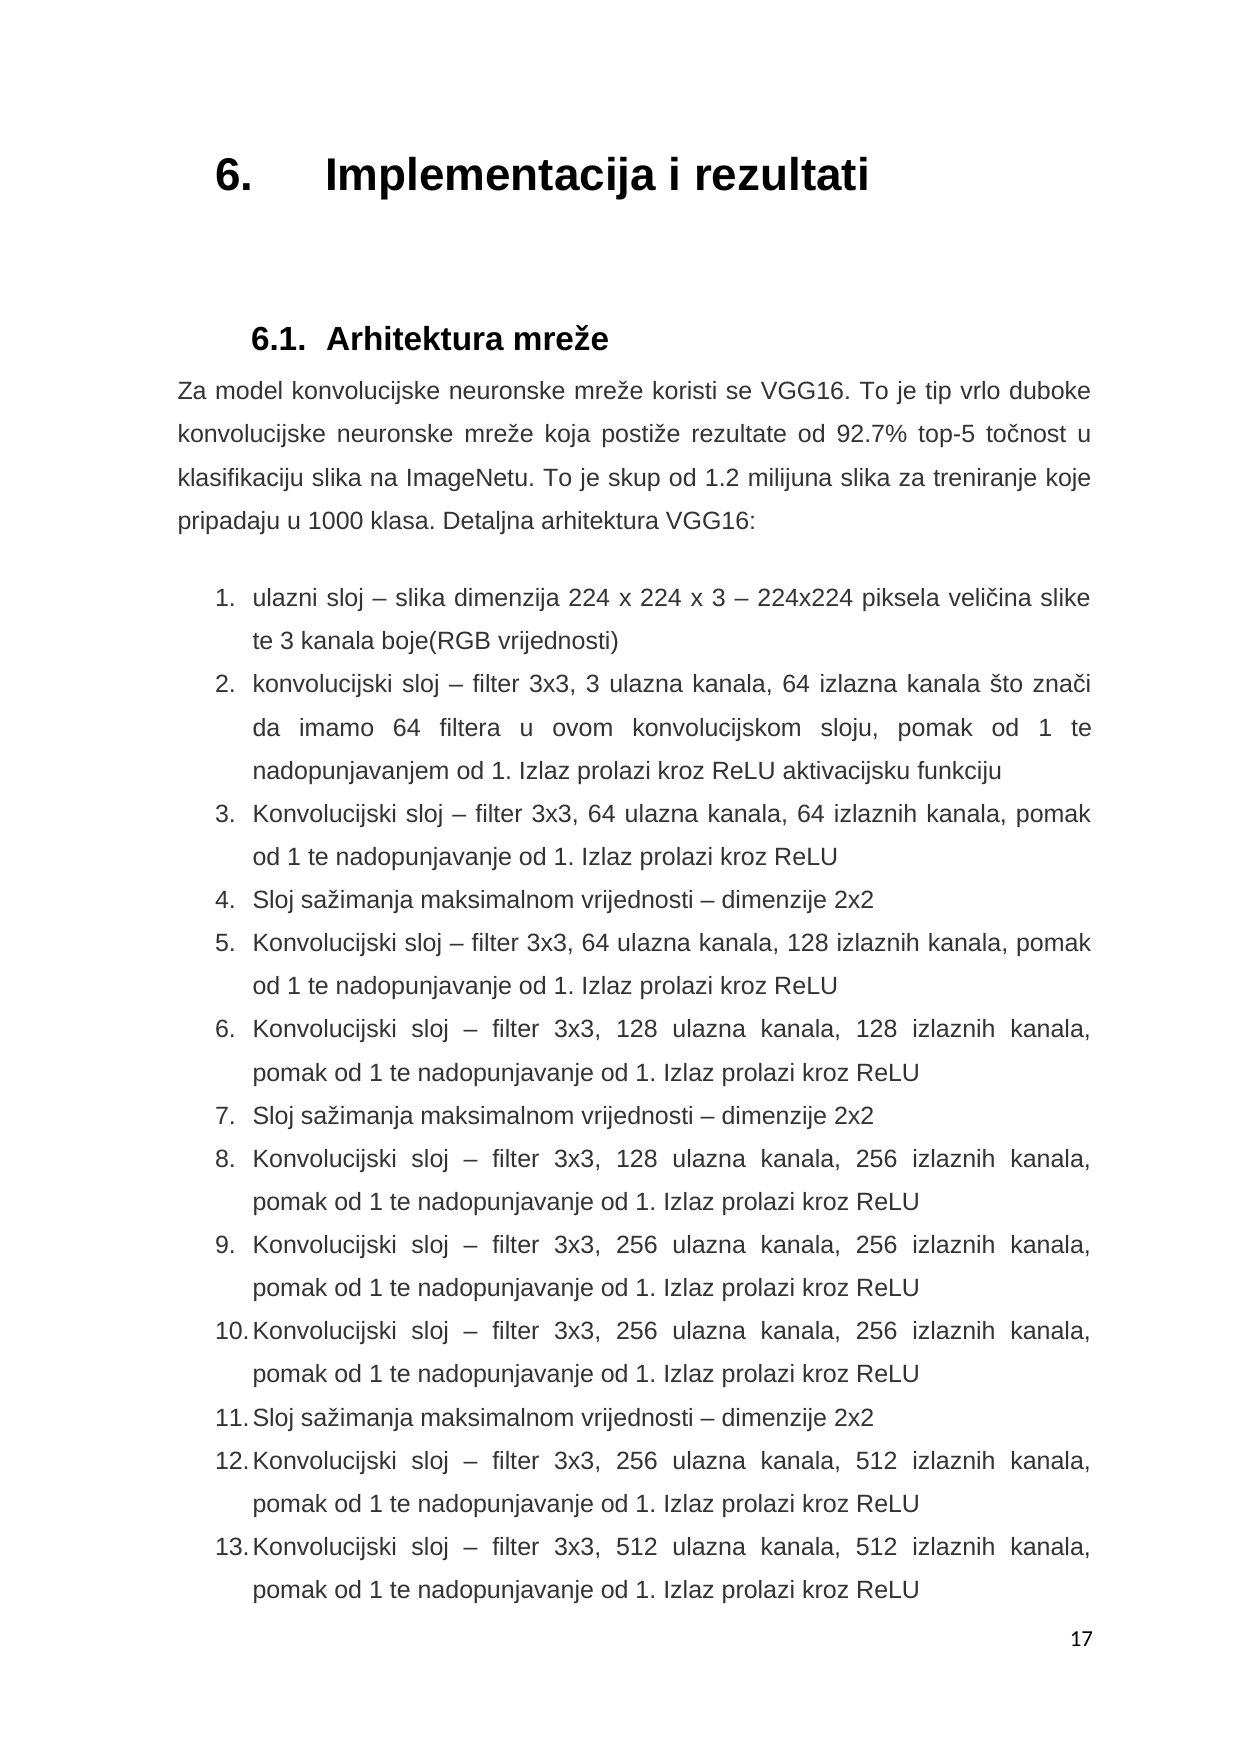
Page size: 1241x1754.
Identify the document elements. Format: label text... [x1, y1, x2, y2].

list Konvolucijski sloj – filter 3x3, 256 ulazna kanala, 256 izlaznih kanala, pomak od 1 te nadopunjavanje od 1. Izlaz prolazi kroz ReLU [215, 1316, 1093, 1388]
subtitle Implementacija i rezultati [215, 148, 1093, 200]
list Konvolucijski sloj – filter 3x3, 64 ulazna kanala, 64 izlaznih kanala, pomak od 1 te nadopunjavanje od 1. Izlaz prolazi kroz ReLU [215, 799, 1093, 871]
list ulazni sloj – slika dimenzija 224 x 224 x 3 – 224x224 piksela veličina slike te 3 kanala boje(RGB vrijednosti) [215, 583, 1093, 655]
list Konvolucijski sloj – filter 3x3, 64 ulazna kanala, 128 izlaznih kanala, pomak od 1 te nadopunjavanje od 1. Izlaz prolazi kroz ReLU [215, 928, 1093, 1000]
list Konvolucijski sloj – filter 3x3, 128 ulazna kanala, 256 izlaznih kanala, pomak od 1 te nadopunjavanje od 1. Izlaz prolazi kroz ReLU [215, 1144, 1093, 1216]
subtitle Arhitektura mreže [251, 319, 1093, 357]
list Sloj sažimanja maksimalnom vrijednosti – dimenzije 2x2 [215, 1402, 1093, 1431]
list konvolucijski sloj – filter 3x3, 3 ulazna kanala, 64 izlazna kanala što znači da imamo 64 filtera u ovom konvolucijskom sloju, pomak od 1 te nadopunjavanjem od 1. Izlaz prolazi kroz ReLU aktivacijsku funkciju [215, 669, 1093, 784]
list Sloj sažimanja maksimalnom vrijednosti – dimenzije 2x2 [215, 885, 1093, 914]
list Sloj sažimanja maksimalnom vrijednosti – dimenzije 2x2 [215, 1101, 1093, 1129]
text Za model konvolucijske neuronske mreže koristi se VGG16. To je tip vrlo duboke konvolucijske neuronske mreže koja postiže rezultate od 92.7% top-5 točnost u klasifikaciju slika na ImageNetu. To je skup od 1.2 milijuna slika za treniranje koje pripadaju u 1000 klasa. Detaljna arhitektura VGG16: [177, 376, 1093, 534]
list Konvolucijski sloj – filter 3x3, 128 ulazna kanala, 128 izlaznih kanala, pomak od 1 te nadopunjavanje od 1. Izlaz prolazi kroz ReLU [215, 1014, 1093, 1086]
list Konvolucijski sloj – filter 3x3, 256 ulazna kanala, 512 izlaznih kanala, pomak od 1 te nadopunjavanje od 1. Izlaz prolazi kroz ReLU [215, 1446, 1093, 1517]
list Konvolucijski sloj – filter 3x3, 256 ulazna kanala, 256 izlaznih kanala, pomak od 1 te nadopunjavanje od 1. Izlaz prolazi kroz ReLU [215, 1230, 1093, 1302]
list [215, 1532, 1093, 1604]
